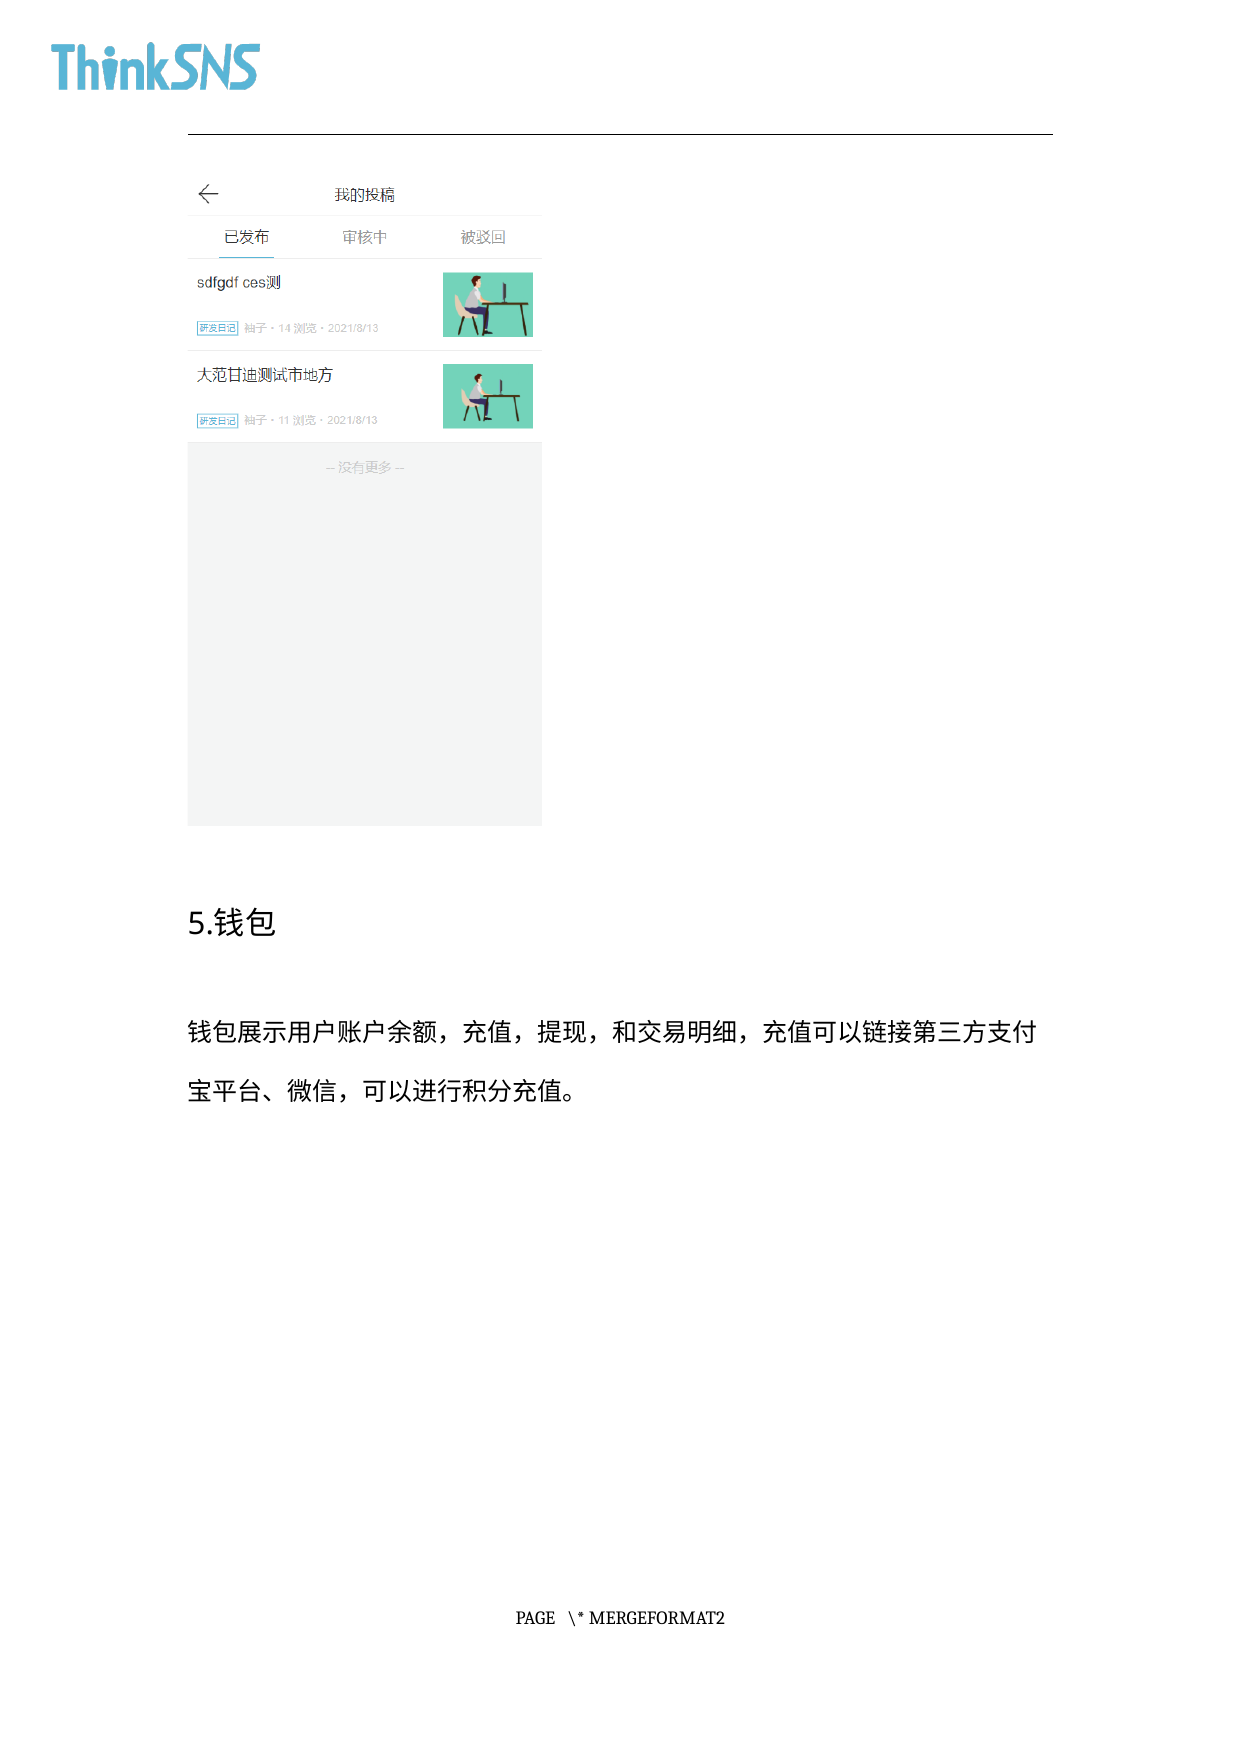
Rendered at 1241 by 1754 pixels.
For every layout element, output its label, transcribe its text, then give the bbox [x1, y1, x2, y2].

picture [42, 40, 269, 94]
subtitle 5.钱包 [187, 881, 1053, 961]
picture [187, 174, 542, 826]
text 钱包展示用户账户余额，充值，提现，和交易明细，充值可以链接第三方支付宝平台、微信，可以进行积分充值。 [187, 1010, 1053, 1109]
